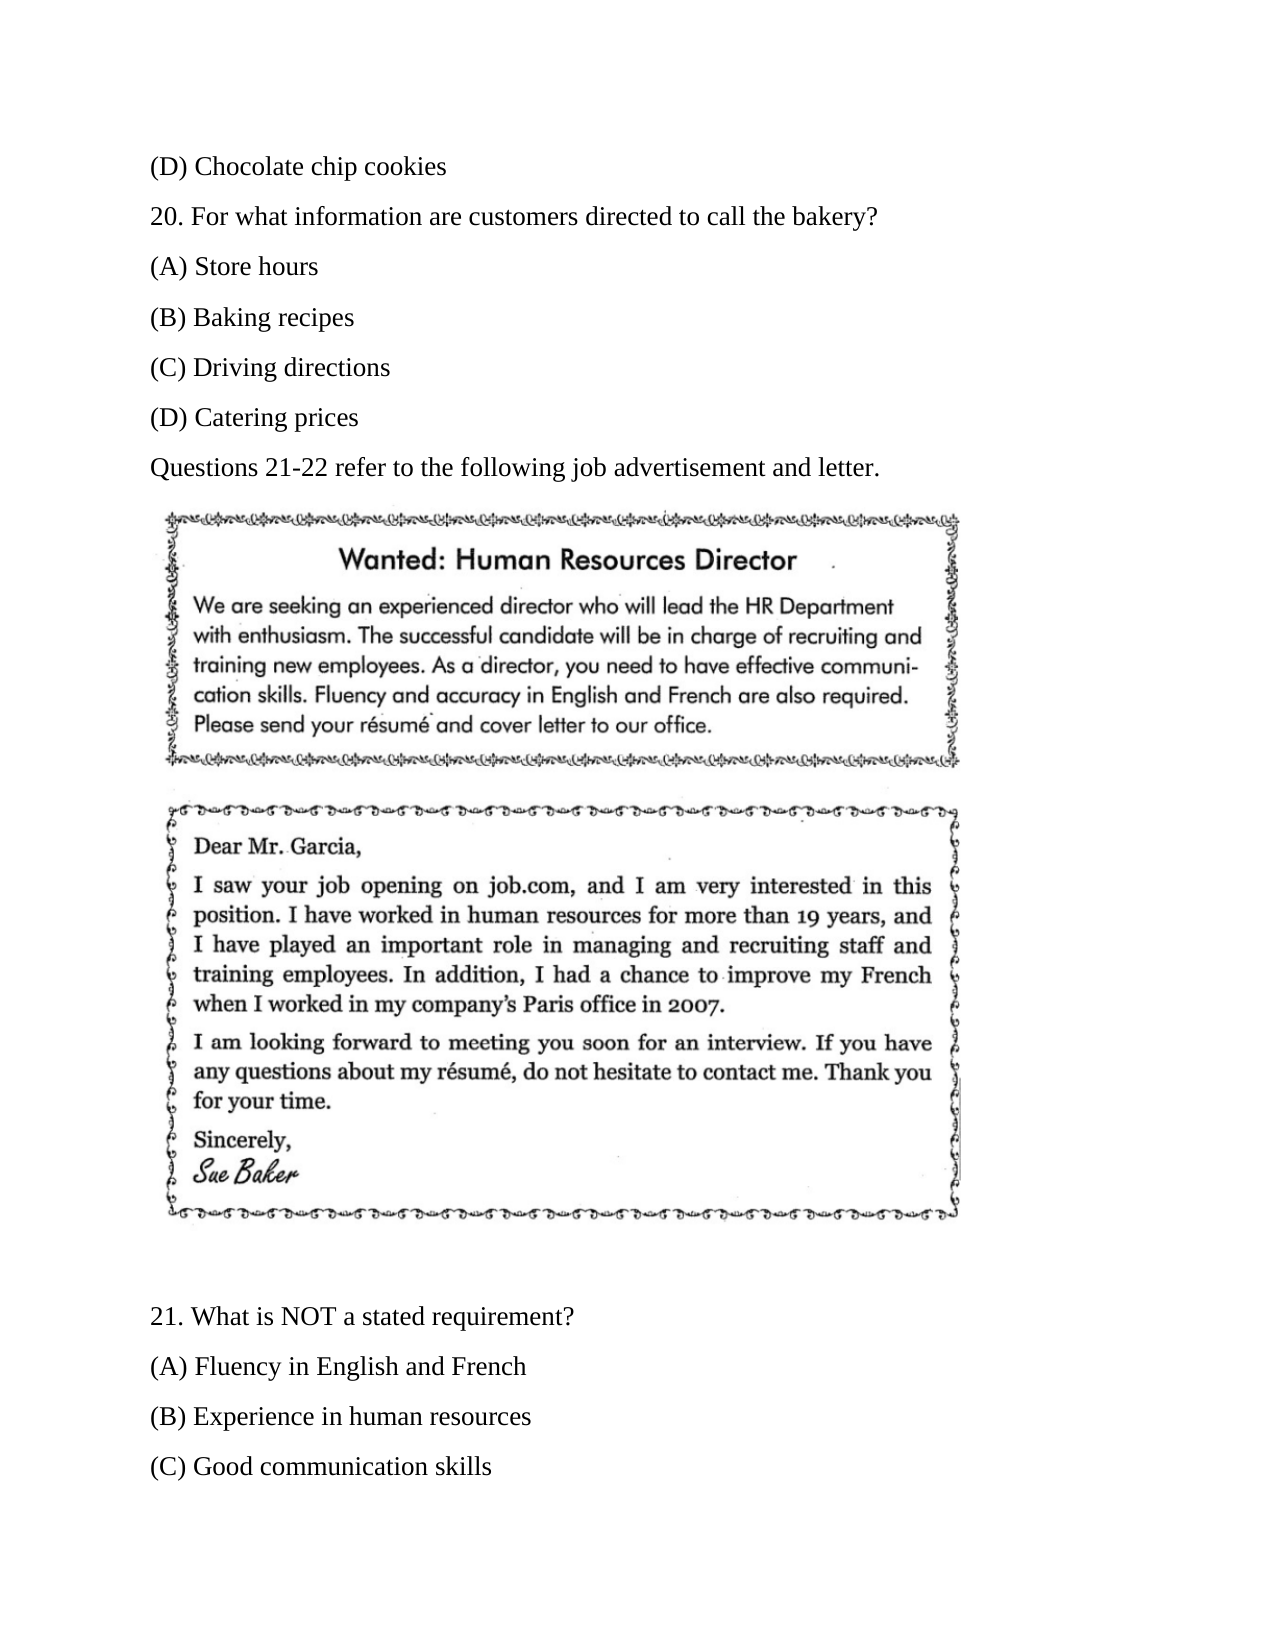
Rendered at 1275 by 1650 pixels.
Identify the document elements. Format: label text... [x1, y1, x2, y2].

text 20. For what information are customers directed to call the bakery? [150, 200, 1125, 231]
text 21. What is NOT a stated requirement? [150, 1300, 1125, 1331]
picture [150, 501, 961, 1231]
text Questions 21-22 refer to the following job advertisement and letter. [150, 451, 1125, 482]
text (A) Store hours [150, 250, 1125, 282]
text (A) Fluency in English and French [150, 1350, 1125, 1381]
text (D) Chocolate chip cookies [150, 150, 1125, 181]
text (B) Baking recipes [150, 301, 1125, 332]
text (C) Driving directions [150, 351, 1125, 382]
text (B) Experience in human resources [150, 1400, 1125, 1431]
text (D) Catering prices [150, 401, 1125, 432]
text (C) Good communication skills [150, 1450, 1125, 1481]
